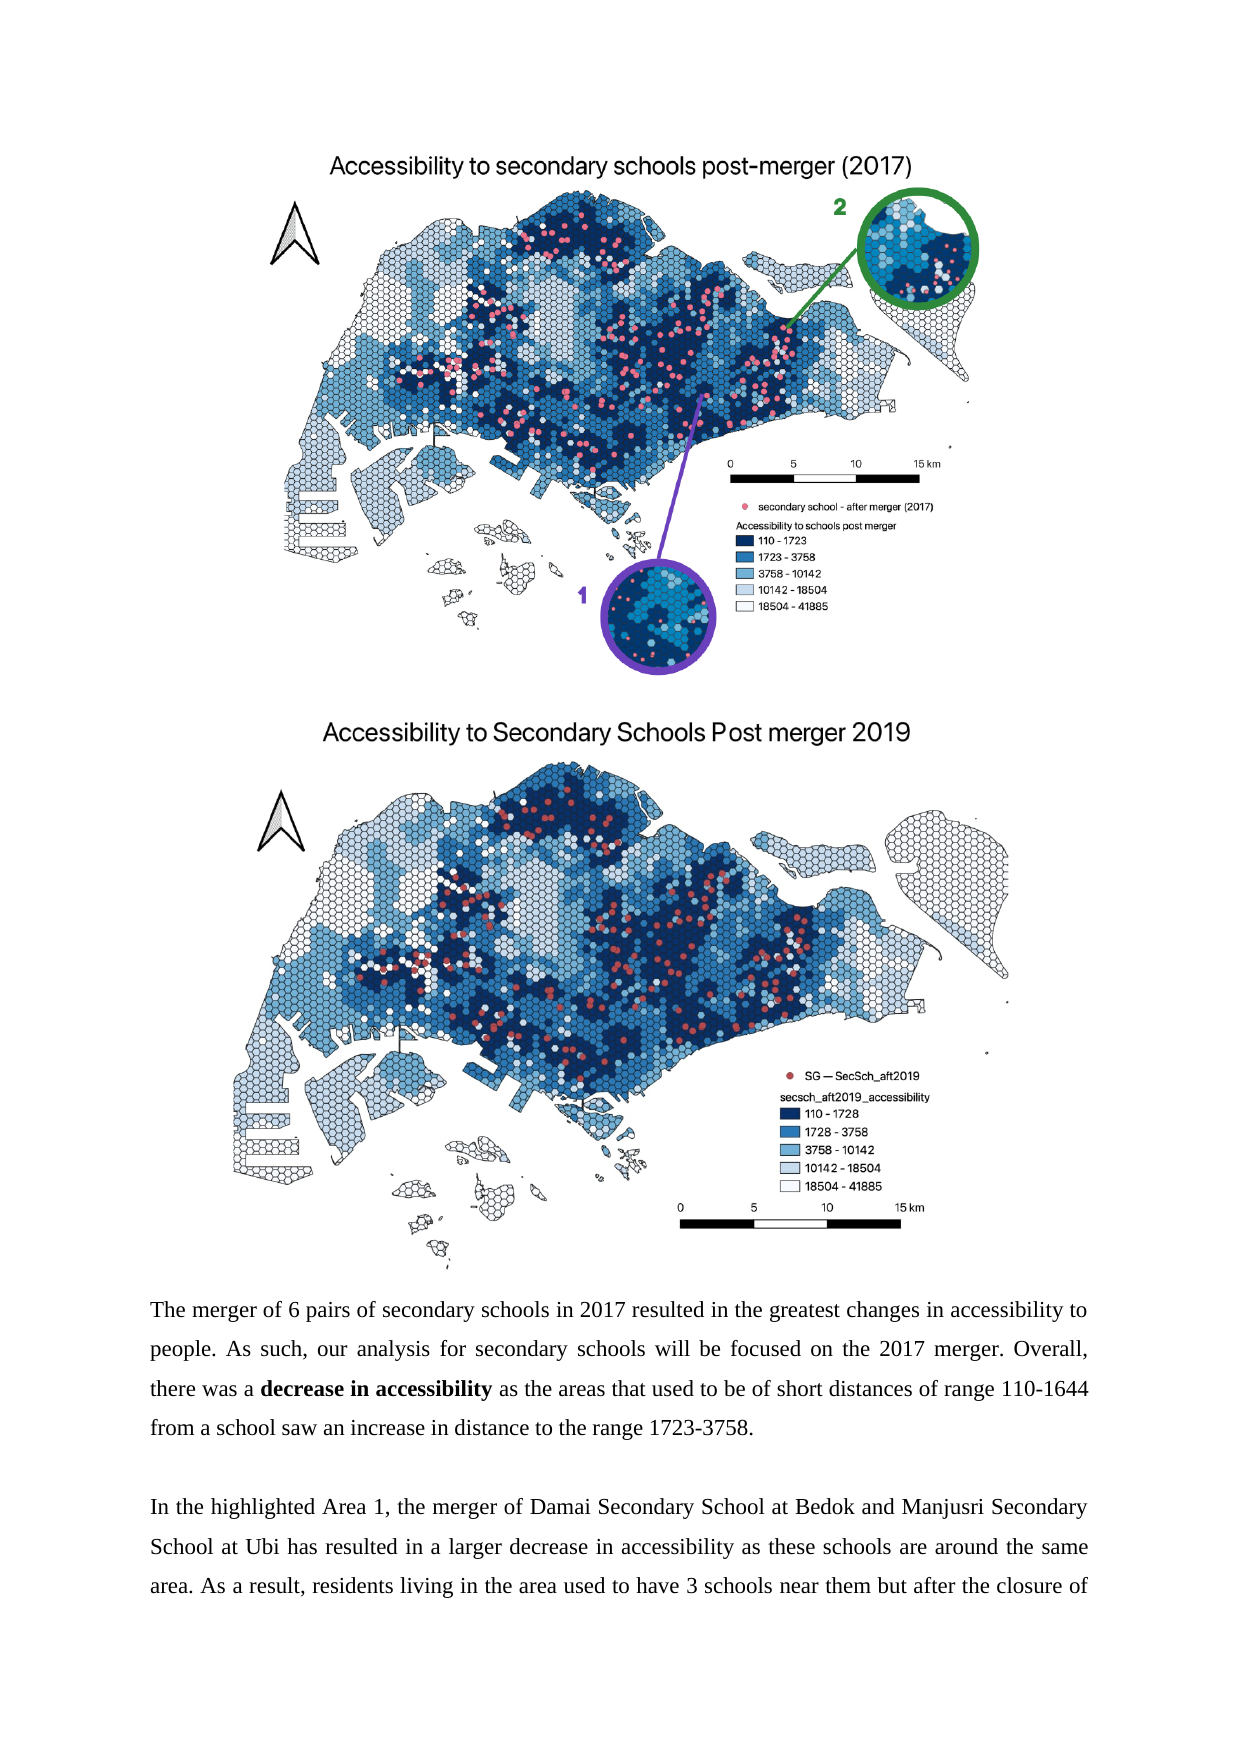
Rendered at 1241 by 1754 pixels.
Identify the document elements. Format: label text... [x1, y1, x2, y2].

picture [207, 697, 1033, 1283]
text The merger of 6 pairs of secondary schools in 2017 resulted in the greatest changes in accessibility to people. As such, our analysis for secondary schools will be focused on the 2017 merger. Overall, there was a decrease in accessibility as the areas that used to be of short distances of range 110-1644 from a school saw an increase in distance to the range 1723-3758. [150, 1296, 1090, 1441]
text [150, 1493, 1090, 1599]
picture [251, 150, 990, 685]
